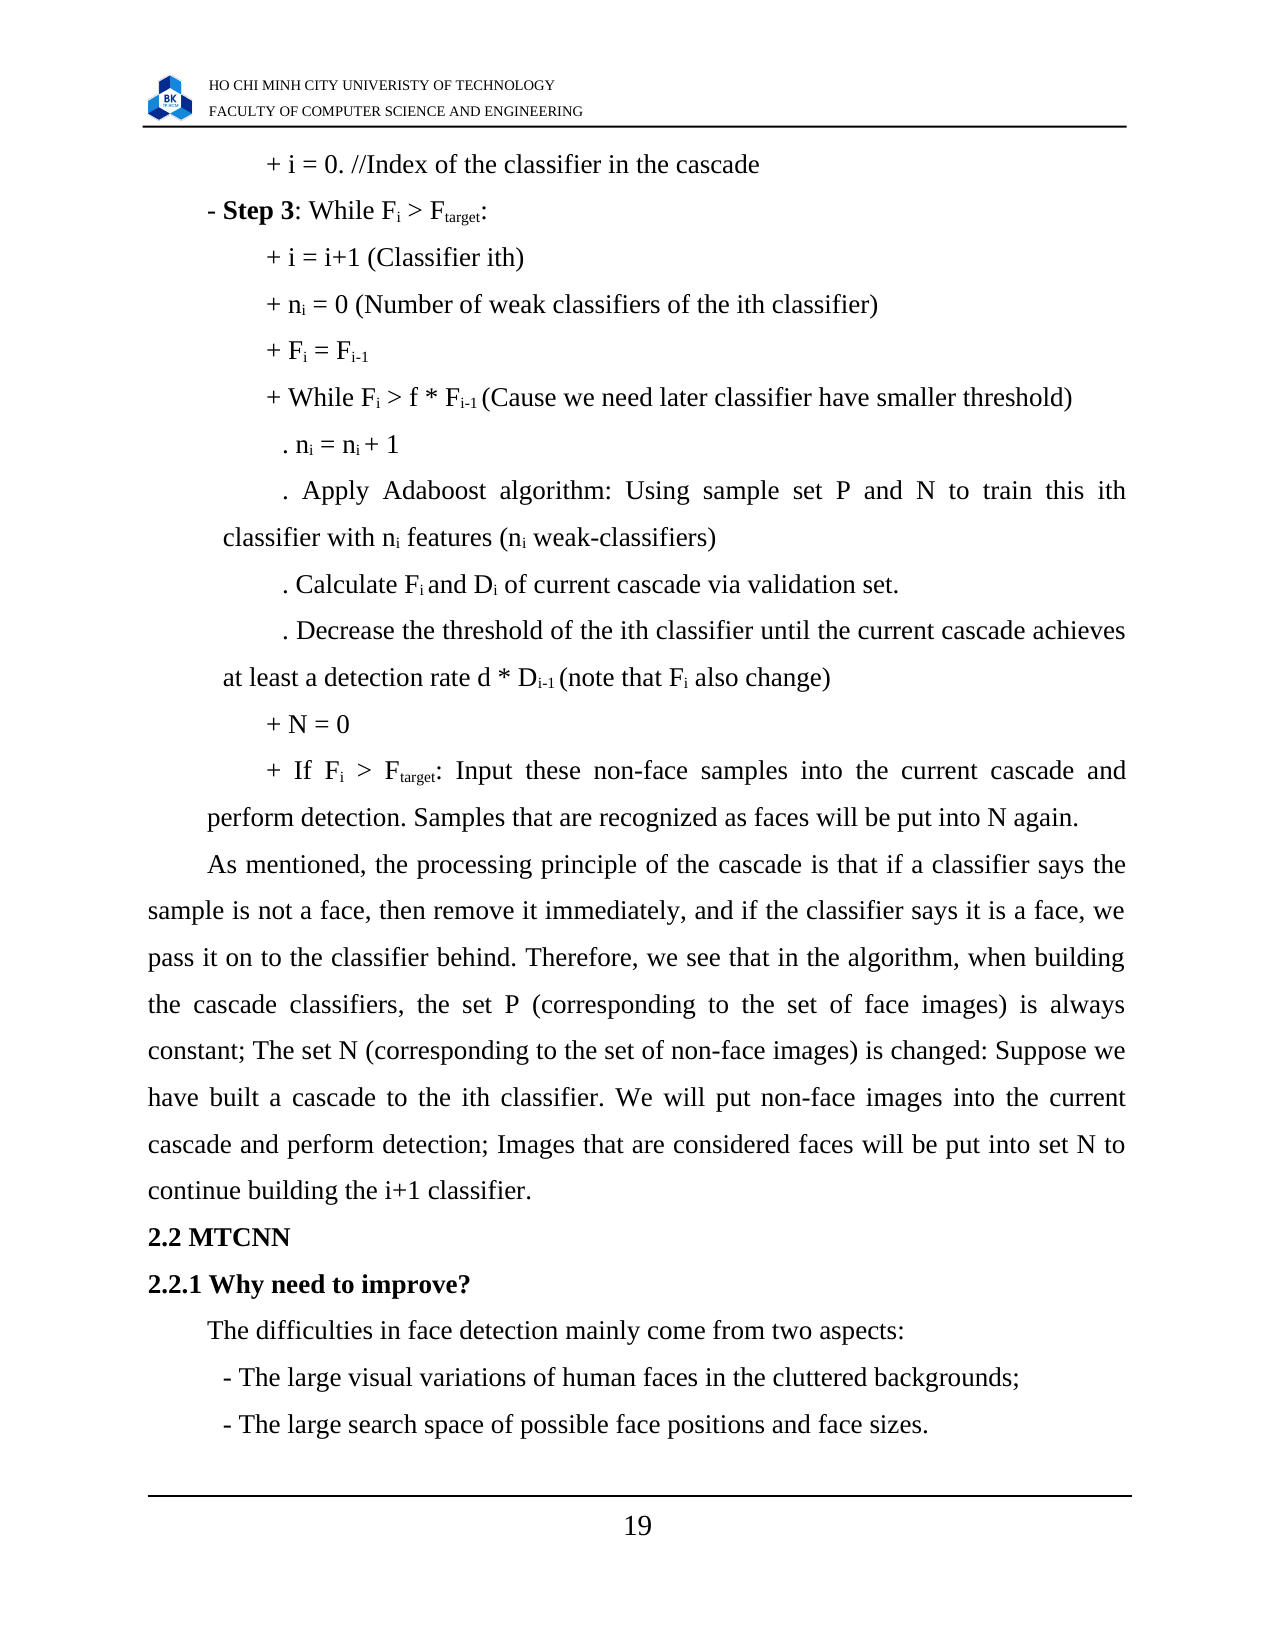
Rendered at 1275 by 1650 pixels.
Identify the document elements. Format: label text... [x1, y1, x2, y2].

text . ni = ni + 1 [223, 428, 1127, 459]
text + i = 0. //Index of the classifier in the cascade [207, 148, 1127, 179]
subtitle 2.2.1 Why need to improve? [148, 1268, 1127, 1299]
text - The large search space of possible face positions and face sizes. [148, 1408, 1127, 1439]
text - The large visual variations of human faces in the cluttered backgrounds; [148, 1361, 1127, 1392]
text + N = 0 [207, 708, 1127, 739]
text . Decrease the threshold of the ith classifier until the current cascade achieves at least a detection rate d * Di-1 (note that Fi also change) [223, 614, 1127, 692]
text + ni = 0 (Number of weak classifiers of the ith classifier) [207, 288, 1127, 319]
text + Fi = Fi-1 [207, 334, 1127, 366]
text - Step 3: While Fi > Ftarget: [148, 194, 1127, 226]
text . Calculate Fi and Di of current cascade via validation set. [223, 568, 1127, 599]
text As mentioned, the processing principle of the cascade is that if a classifier says the sample is not a face, then remove it immediately, and if the classifier says it is a face, we pass it on to the classifier behind. Therefore, we see that in the algorithm, when building the cascade classifiers, the set P (corresponding to the set of face images) is always constant; The set N (corresponding to the set of non-face images) is changed: Suppose we have built a cascade to the ith classifier. We will put non-face images into the current cascade and perform detection; Images that are considered faces will be put into set N to continue building the i+1 classifier. [148, 848, 1127, 1206]
subtitle 2.2 MTCNN [148, 1221, 1127, 1252]
text + i = i+1 (Classifier ith) [207, 241, 1127, 272]
text . Apply Adaboost algorithm: Using sample set P and N to train this ith classifier with ni features (ni weak-classifiers) [223, 474, 1127, 552]
text + If Fi > Ftarget: Input these non-face samples into the current cascade and perform detection. Samples that are recognized as faces will be put into N again. [207, 754, 1127, 832]
text The difficulties in face detection mainly come from two aspects: [148, 1314, 1127, 1346]
text + While Fi > f * Fi-1 (Cause we need later classifier have smaller threshold) [207, 381, 1127, 412]
picture [147, 75, 193, 121]
